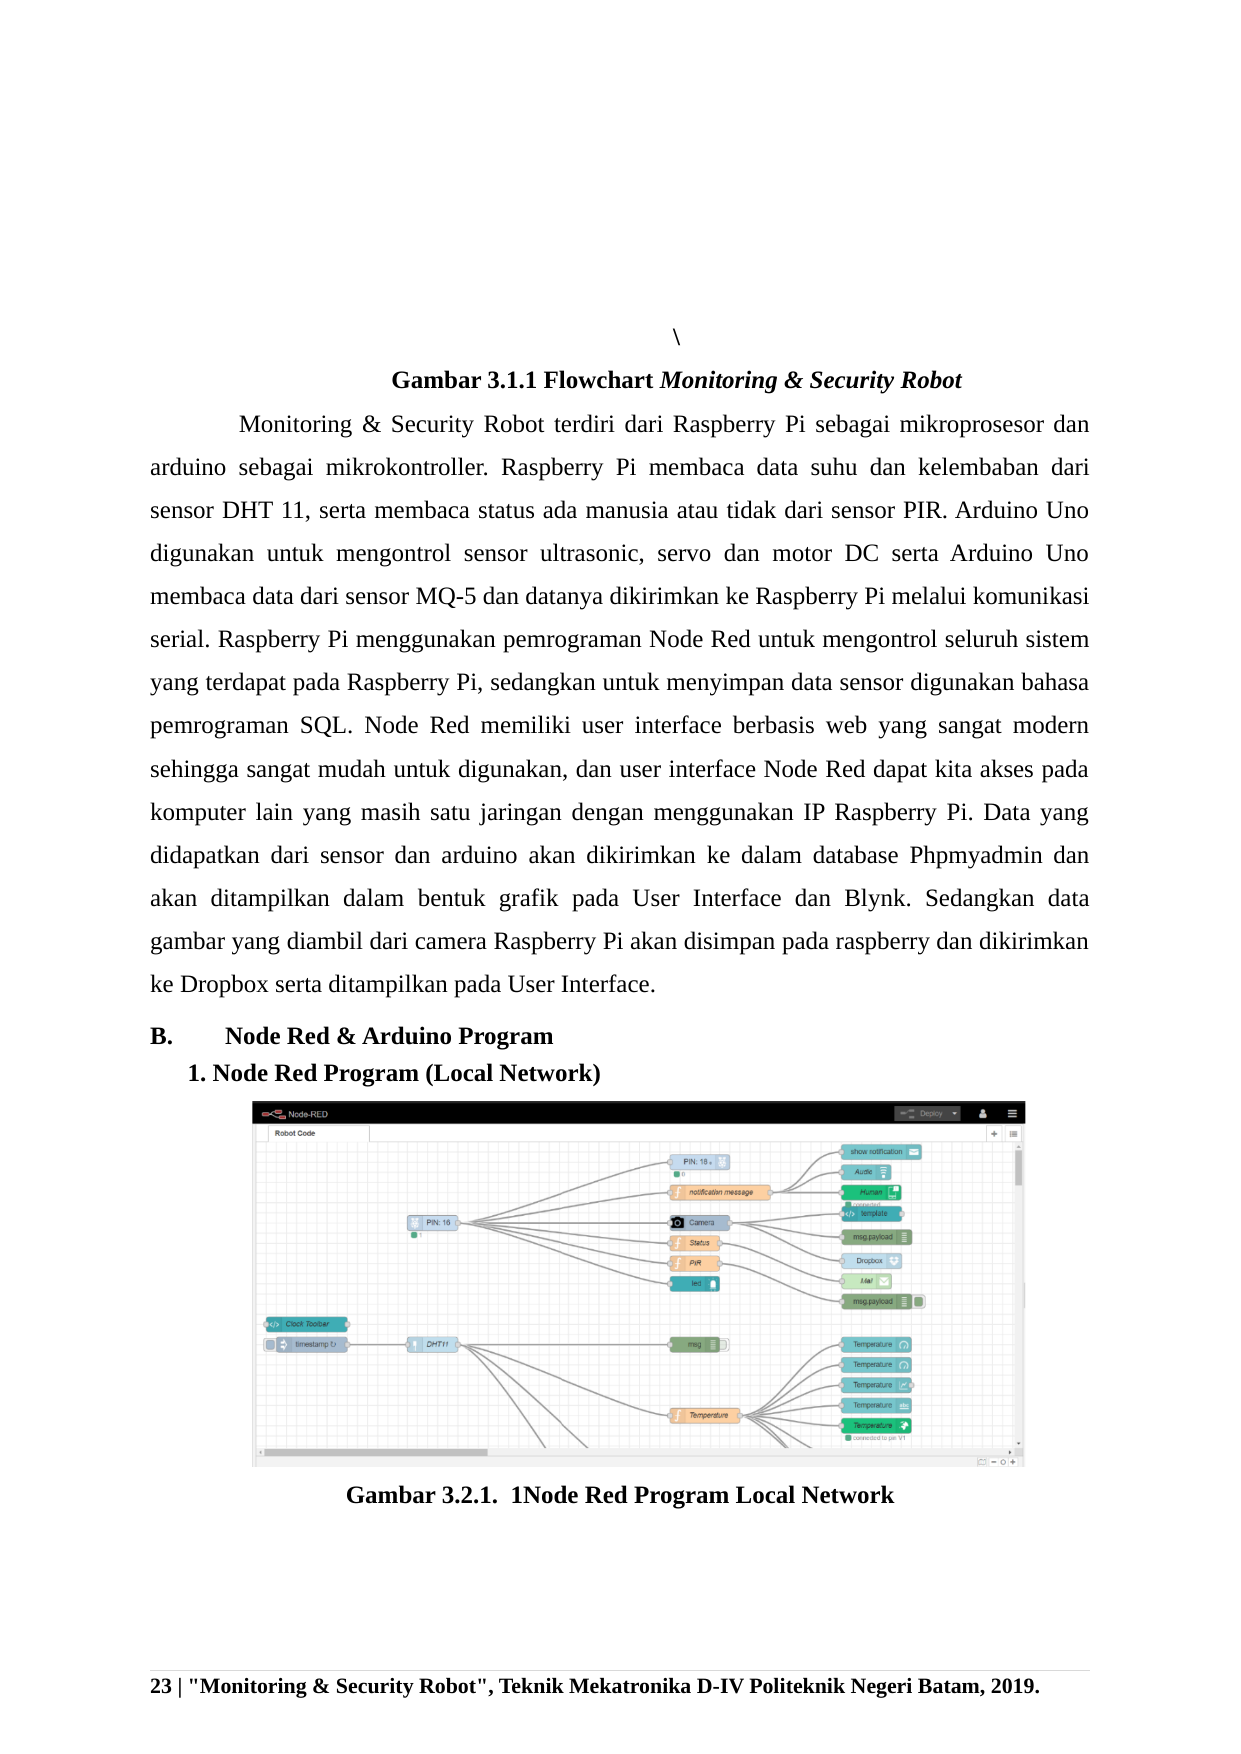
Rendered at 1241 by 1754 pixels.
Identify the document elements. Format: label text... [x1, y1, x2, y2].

text 1. Node Red Program (Local Network) [187, 1058, 1090, 1087]
text Gambar 3.1.1 Flowchart Monitoring & Security Robot [262, 366, 1090, 394]
text Monitoring & Security Robot terdiri dari Raspberry Pi sebagai mikroprosesor dan arduino sebagai mikrokontroller. Raspberry Pi membaca data suhu dan kelembaban dari sensor DHT 11, serta membaca status ada manusia atau tidak dari sensor PIR. Arduino Uno digunakan untuk mengontrol sensor ultrasonic, servo dan motor DC serta Arduino Uno membaca data dari sensor MQ-5 dan datanya dikirimkan ke Raspberry Pi melalui komunikasi serial. Raspberry Pi menggunakan pemrograman Node Red untuk mengontrol seluruh sistem yang terdapat pada Raspberry Pi, sedangkan untuk menyimpan data sensor digunakan bahasa pemrograman SQL. Node Red memiliki user interface berbasis web yang sangat modern sehingga sangat mudah untuk digunakan, dan user interface Node Red dapat kita akses pada komputer lain yang masih satu jaringan dengan menggunakan IP Raspberry Pi. Data yang didapatkan dari sensor dan arduino akan dikirimkan ke dalam database Phpmyadmin dan akan ditampilkan dalam bentuk grafik pada User Interface dan Blynk. Sedangkan data gambar yang diambil dari camera Raspberry Pi akan disimpan pada raspberry dan dikirimkan ke Dropbox serta ditampilkan pada User Interface. [150, 409, 1090, 998]
picture [252, 1101, 1026, 1467]
subtitle Node Red & Arduino Program [150, 1021, 1090, 1049]
text Gambar 3.2.1. 1Node Red Program Local Network [150, 1480, 1090, 1508]
text \ [262, 322, 1090, 351]
